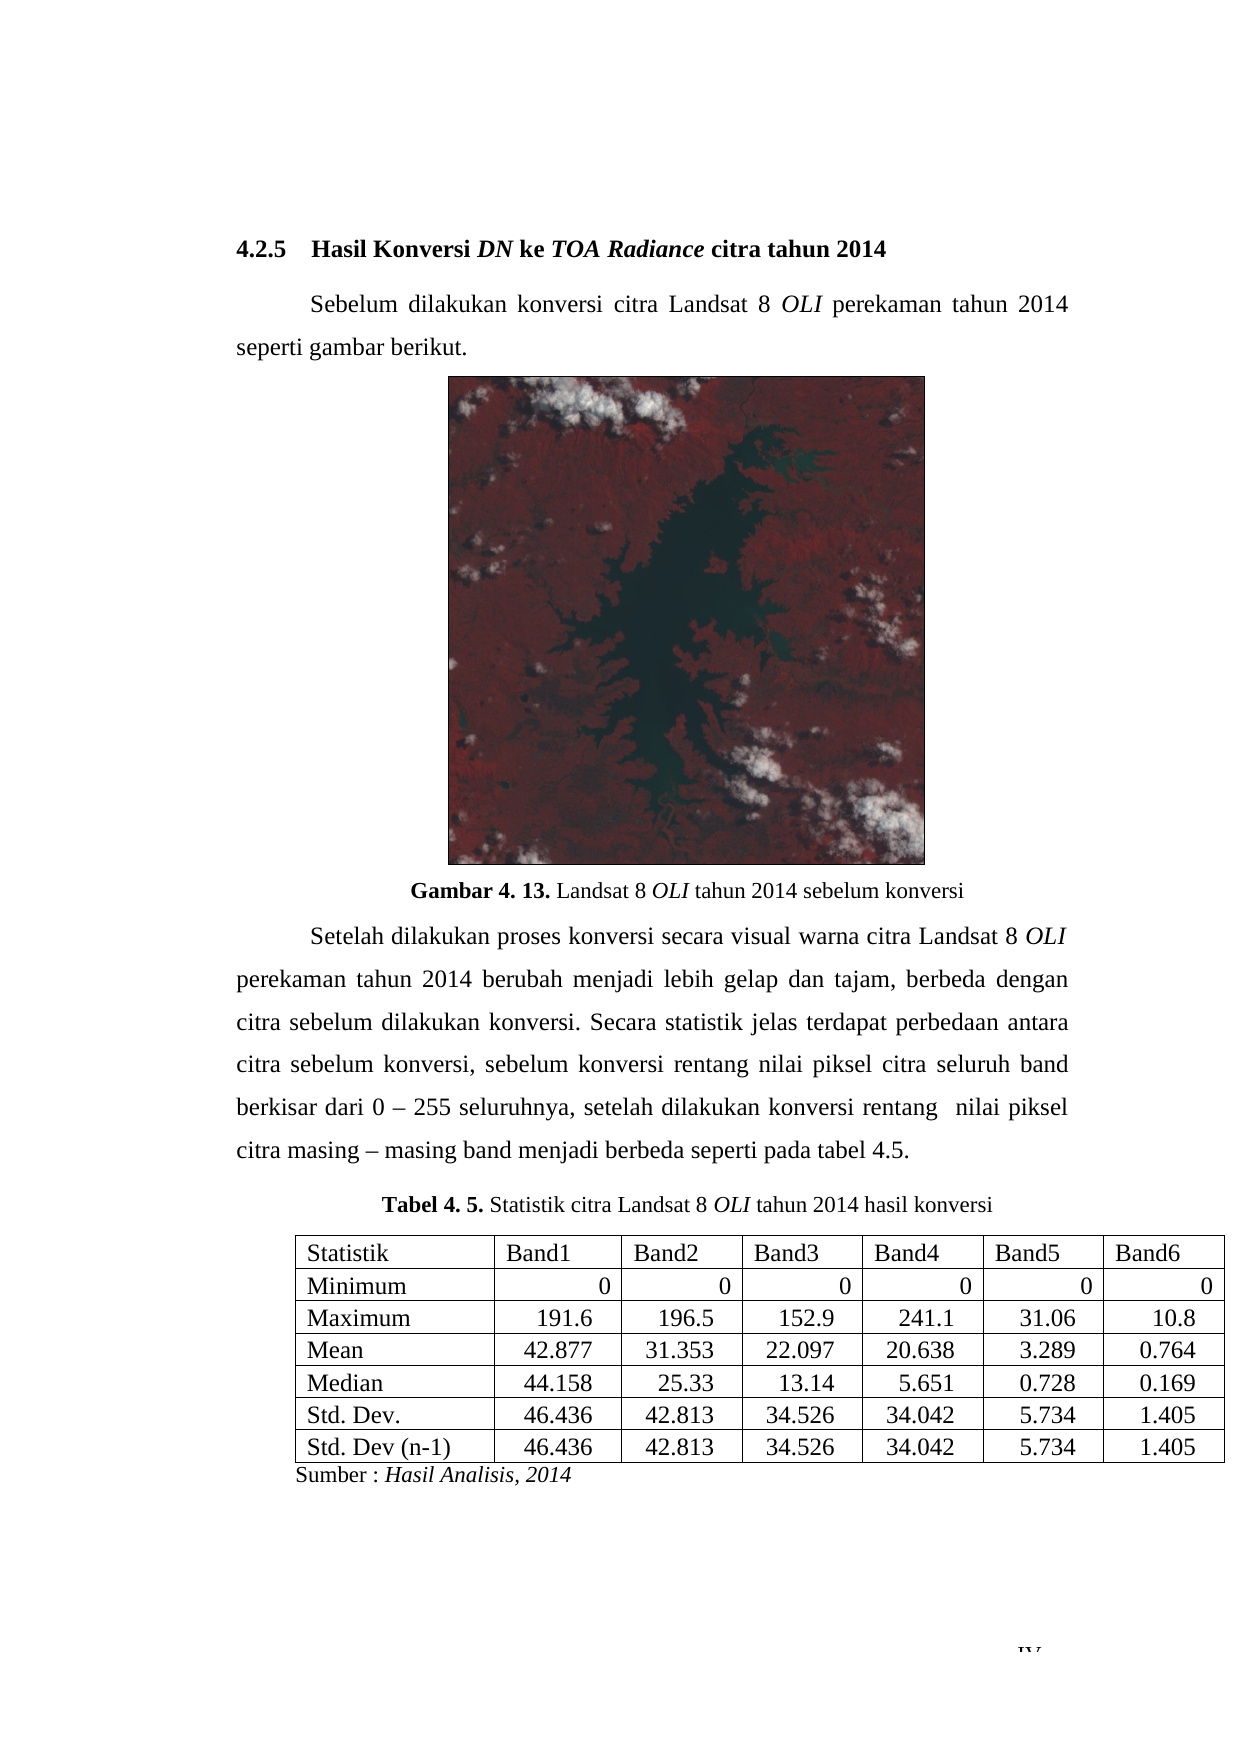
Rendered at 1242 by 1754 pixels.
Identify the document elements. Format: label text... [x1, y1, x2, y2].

table_cell 0 [984, 1269, 1103, 1300]
table_cell 3.289 [984, 1334, 1103, 1365]
table_cell Maximum [296, 1301, 494, 1332]
table_header Band6 [1104, 1236, 1224, 1268]
table_cell 13.14 [743, 1366, 862, 1397]
table_cell 0 [1104, 1269, 1224, 1300]
table_header Statistik [296, 1236, 494, 1268]
table_cell 25.33 [622, 1366, 742, 1397]
table_cell 31.06 [984, 1301, 1103, 1332]
table_cell Mean [296, 1334, 494, 1365]
text Gambar 4. 13. Landsat 8 OLI tahun 2014 sebelum konversi [406, 877, 968, 903]
table_cell 191.6 [495, 1301, 621, 1332]
table_cell Minimum [296, 1269, 494, 1300]
table_cell 0.764 [1104, 1334, 1224, 1365]
table_cell 46.436 [495, 1430, 621, 1462]
table_cell 196.5 [622, 1301, 742, 1332]
table_cell 1.405 [1104, 1430, 1224, 1462]
text Sebelum dilakukan konversi citra Landsat 8 OLI perekaman tahun 2014 seperti gambar berikut. [236, 289, 1069, 361]
table_cell 42.813 [622, 1398, 742, 1429]
table_header Band1 [495, 1236, 621, 1268]
text Tabel 4. 5. Statistik citra Landsat 8 OLI tahun 2014 hasil konversi [378, 1191, 996, 1216]
table_cell 34.042 [863, 1430, 983, 1462]
table_cell 42.813 [622, 1430, 742, 1462]
table_cell 5.651 [863, 1366, 983, 1397]
table_cell 31.353 [622, 1334, 742, 1365]
table_cell 0 [495, 1269, 621, 1300]
picture [449, 377, 924, 864]
table_header Band3 [743, 1236, 862, 1268]
table_cell 34.526 [743, 1430, 862, 1462]
table_cell 22.097 [743, 1334, 862, 1365]
table_cell 0 [743, 1269, 862, 1300]
table_cell 5.734 [984, 1398, 1103, 1429]
table_cell 42.877 [495, 1334, 621, 1365]
table_cell Std. Dev (n-1) [296, 1430, 494, 1462]
table_header Band4 [863, 1236, 983, 1268]
table_cell 0.169 [1104, 1366, 1224, 1397]
table_cell 0 [863, 1269, 983, 1300]
table_cell 34.042 [863, 1398, 983, 1429]
table_cell 34.526 [743, 1398, 862, 1429]
table_cell 5.734 [984, 1430, 1103, 1462]
table_cell Median [296, 1366, 494, 1397]
table_cell 241.1 [863, 1301, 983, 1332]
table_cell 0.728 [984, 1366, 1103, 1397]
table_cell 0 [622, 1269, 742, 1300]
table_cell Std. Dev. [296, 1398, 494, 1429]
table_cell 44.158 [495, 1366, 621, 1397]
text Sumber : Hasil Analisis, 2014 [295, 1463, 1104, 1488]
text 4.2.5 Hasil Konversi DN ke TOA Radiance citra tahun 2014 [236, 234, 1104, 263]
table_cell 20.638 [863, 1334, 983, 1365]
table_cell 1.405 [1104, 1398, 1224, 1429]
table_header Band2 [622, 1236, 742, 1268]
table_header Band5 [984, 1236, 1103, 1268]
table_cell 10.8 [1104, 1301, 1224, 1332]
table_cell 152.9 [743, 1301, 862, 1332]
text Setelah dilakukan proses konversi secara visual warna citra Landsat 8 OLI perekaman tahun 2014 berubah menjadi lebih gelap dan tajam, berbeda dengan citra sebelum dilakukan konversi. Secara statistik jelas terdapat perbedaan antara citra sebelum konversi, sebelum konversi rentang nilai piksel citra seluruh band berkisar dari 0 – 255 seluruhnya, setelah dilakukan konversi rentang nilai piksel citra masing – masing band menjadi berbeda seperti pada tabel 4.5. [236, 921, 1069, 1164]
table_cell 46.436 [495, 1398, 621, 1429]
